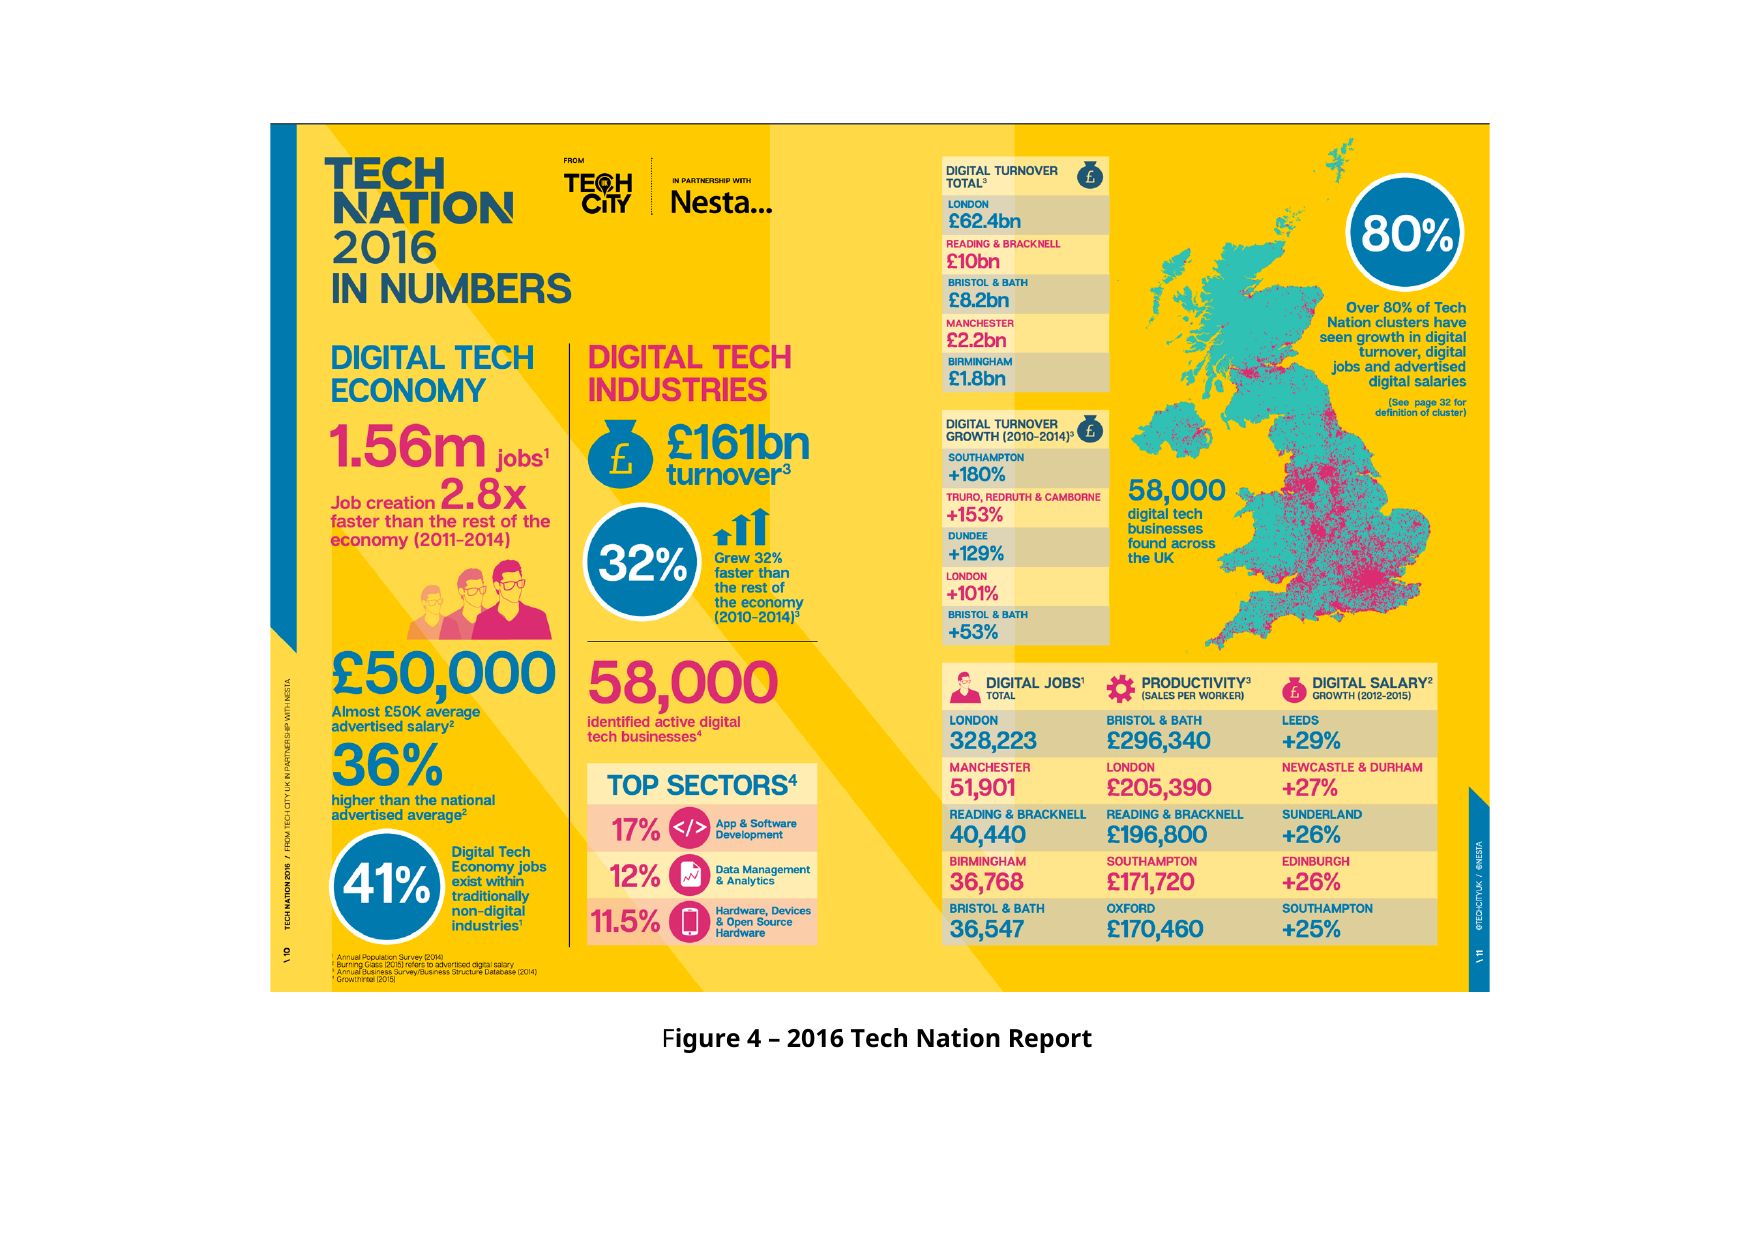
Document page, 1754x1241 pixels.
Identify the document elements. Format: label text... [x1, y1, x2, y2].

picture [268, 123, 1490, 991]
